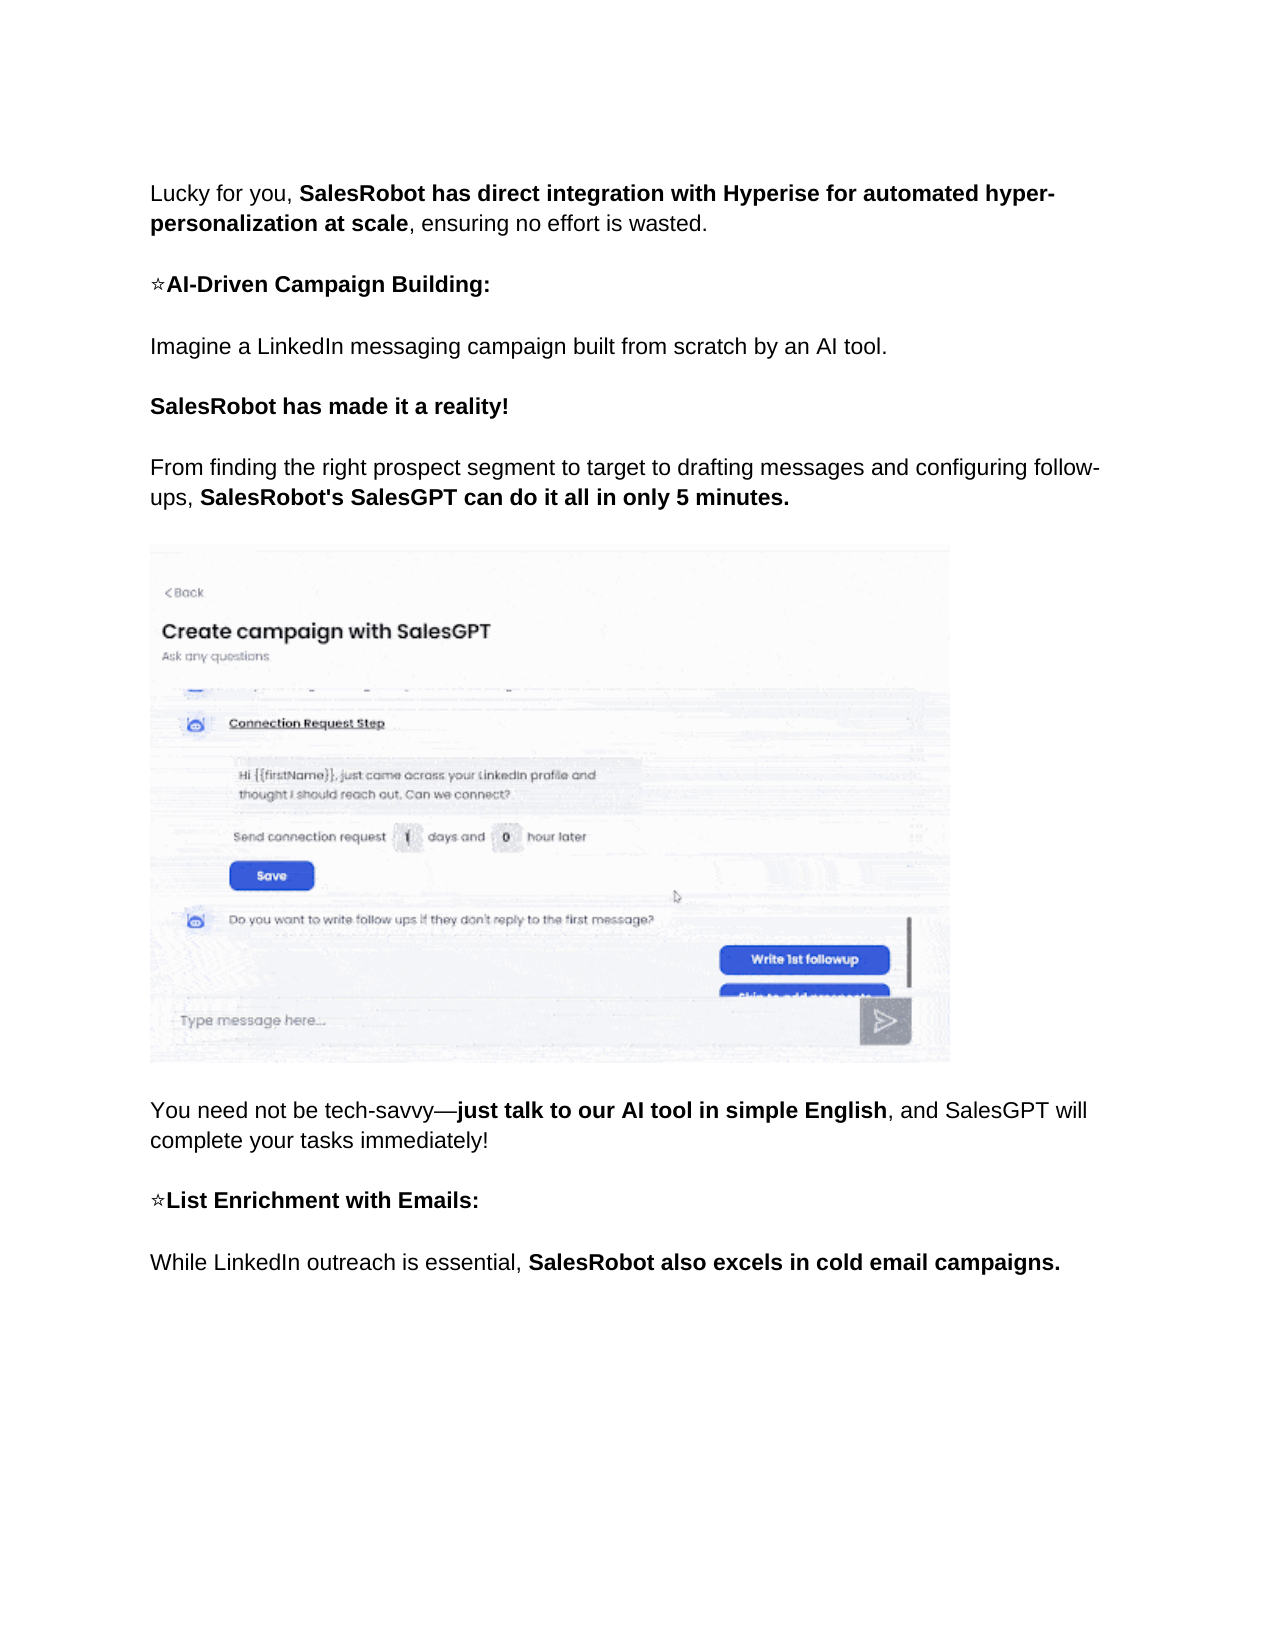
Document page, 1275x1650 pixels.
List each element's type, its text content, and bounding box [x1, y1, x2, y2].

text ⭐List Enrichment with Emails: [150, 1187, 1125, 1215]
text Lucky for you, SalesRobot has direct integration with Hyperise for automated hyper-personalization at scale, ensuring no effort is wasted. [150, 180, 1125, 237]
text While LinkedIn outreach is essential, SalesRobot also excels in cold email campaigns. [150, 1249, 1125, 1276]
text SalesRobot has made it a reality! [150, 393, 1125, 419]
text From finding the right prospect segment to target to drafting messages and configuring follow-ups, SalesRobot's SalesGPT can do it all in only 5 minutes. [150, 453, 1125, 510]
text Imagine a LinkedIn messaging campaign built from scratch by an AI tool. [150, 333, 1125, 359]
text ⭐AI-Driven Campaign Building: [150, 271, 1125, 298]
text You need not be tech-savvy—just talk to our AI tool in simple English, and SalesGPT will complete your tasks immediately! [150, 1097, 1125, 1153]
picture [150, 544, 951, 1063]
